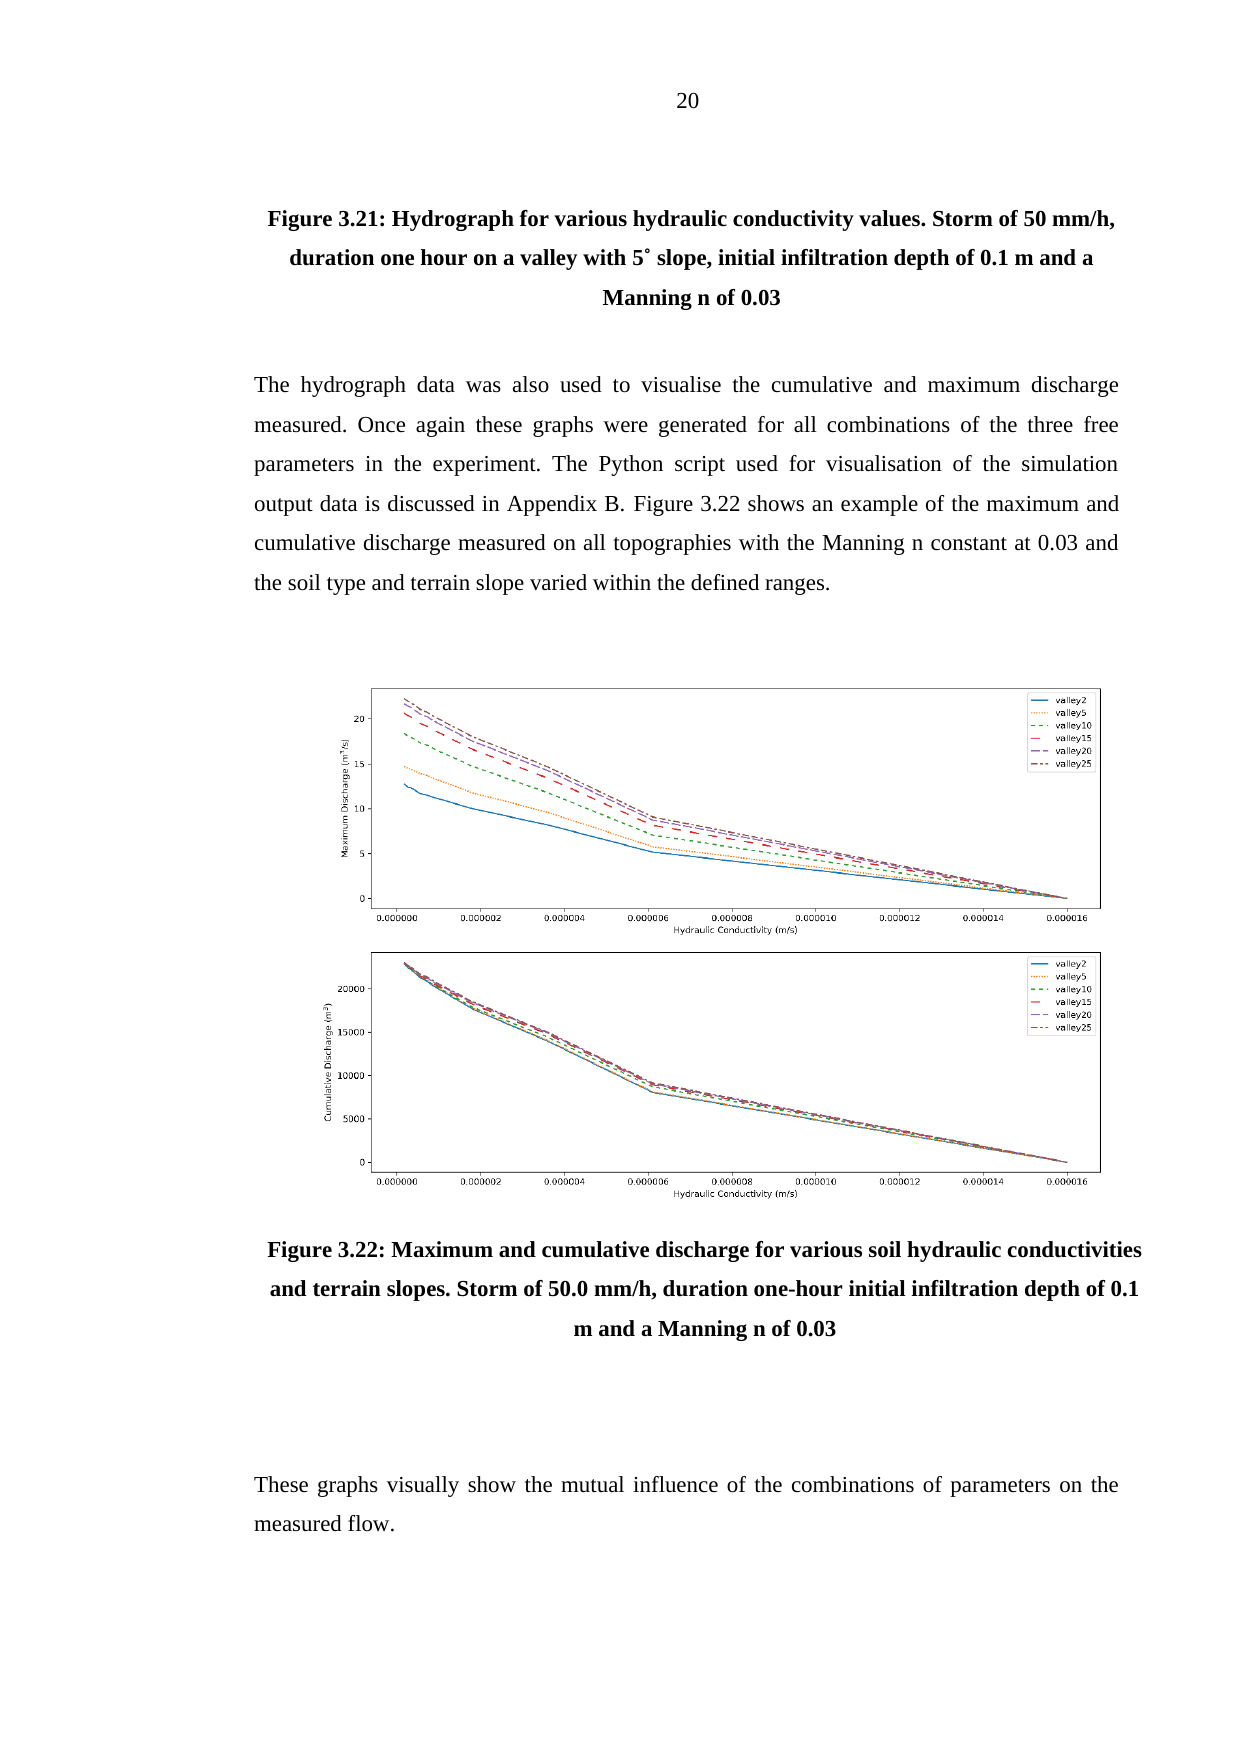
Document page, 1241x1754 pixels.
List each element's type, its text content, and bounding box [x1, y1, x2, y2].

text These graphs visually show the mutual influence of the combinations of parameters on the measured flow. [254, 1471, 1120, 1537]
picture [306, 682, 1116, 1212]
